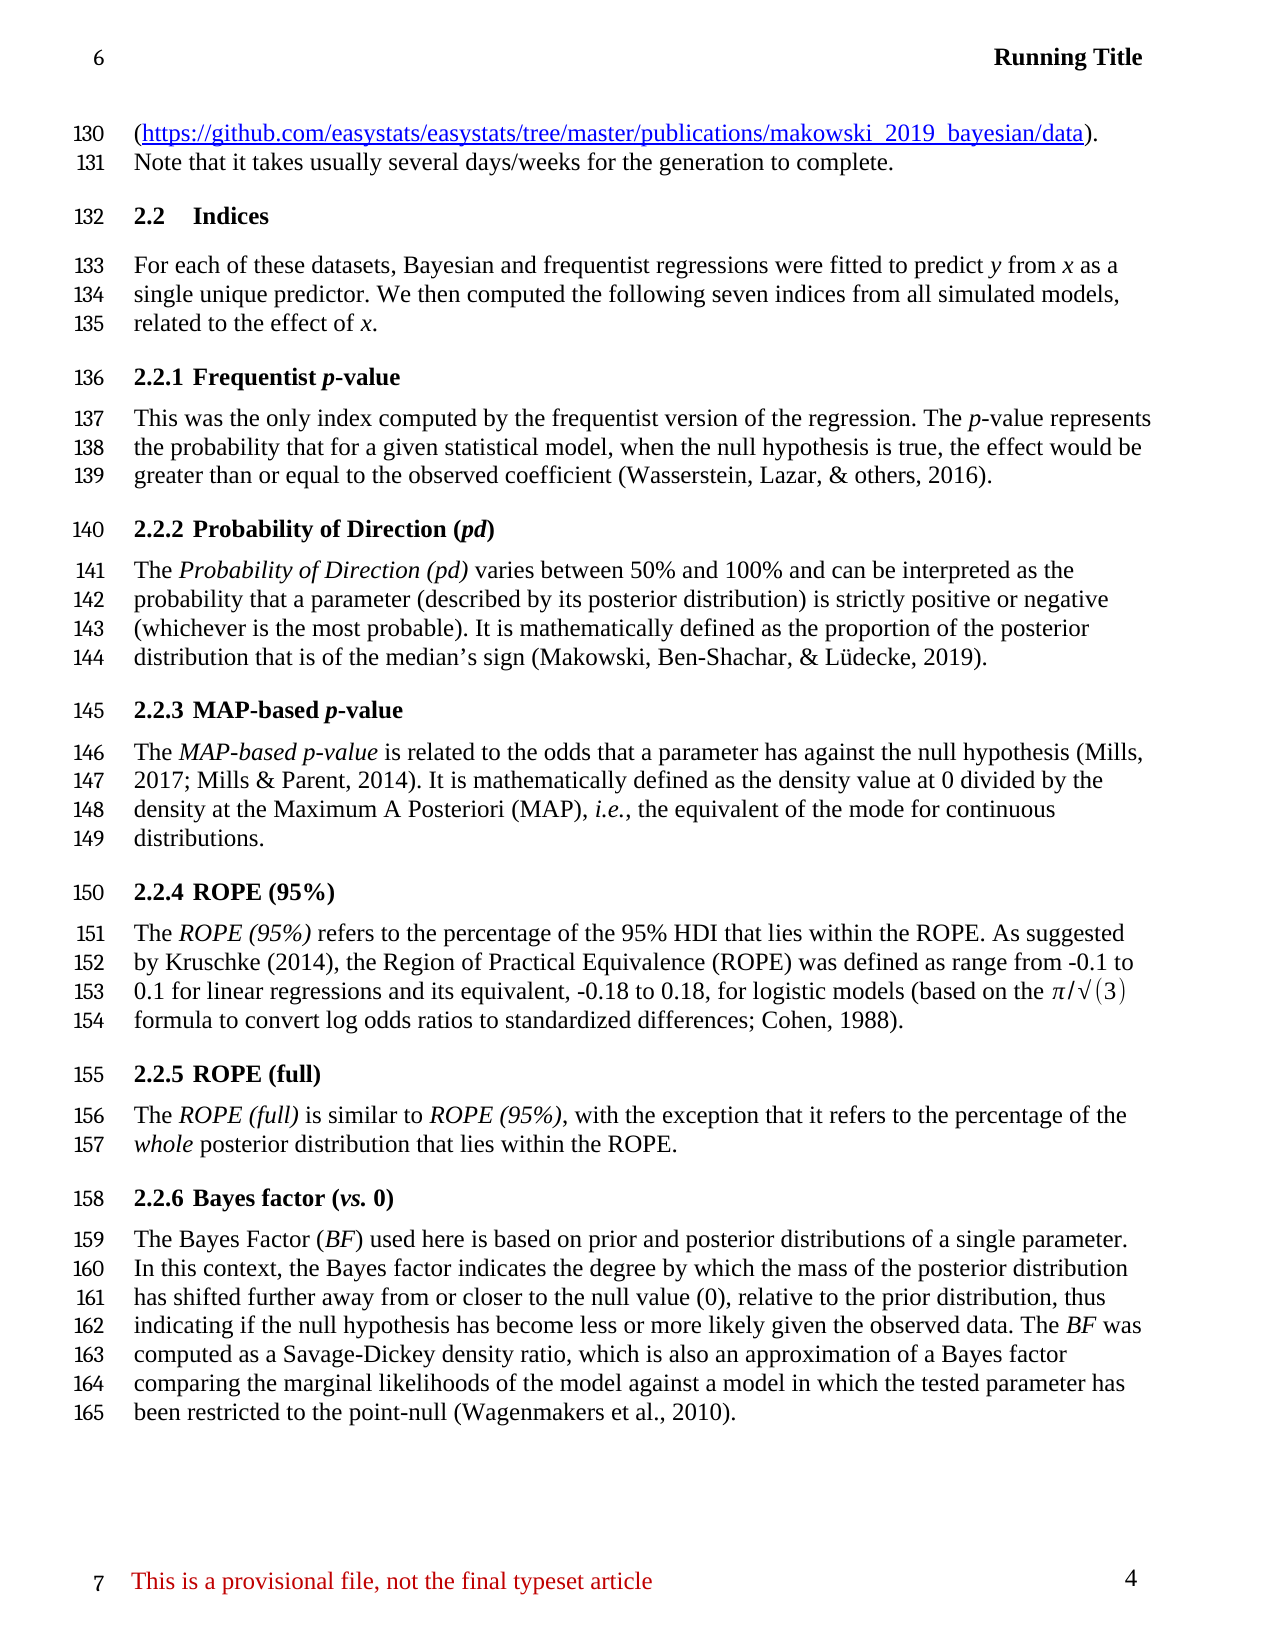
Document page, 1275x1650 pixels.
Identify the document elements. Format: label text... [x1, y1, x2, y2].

subtitle ROPE (full) [133, 1059, 1152, 1088]
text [133, 118, 1152, 176]
text The ROPE (95%) refers to the percentage of the 95% HDI that lies within the ROPE. As suggested by Kruschke (2014), the Region of Practical Equivalence (ROPE) was defined as range from -0.1 to 0.1 for linear regressions and its equivalent, -0.18 to 0.18, for logistic models (based on the formula to convert log odds ratios to standardized differences; Cohen, 1988). [133, 918, 1152, 1034]
subtitle Probability of Direction (pd) [133, 514, 1152, 543]
subtitle Bayes factor (vs. 0) [133, 1183, 1152, 1212]
subtitle MAP-based p-value [133, 696, 1152, 724]
subtitle Indices [133, 201, 1152, 230]
text For each of these datasets, Bayesian and frequentist regressions were fitted to predict y from x as a single unique predictor. We then computed the following seven indices from all simulated models, related to the effect of x. [133, 251, 1152, 337]
text This was the only index computed by the frequentist version of the regression. The p-value represents the probability that for a given statistical model, when the null hypothesis is true, the effect would be greater than or equal to the observed coefficient (Wasserstein, Lazar, & others, 2016). [133, 403, 1152, 489]
text The Probability of Direction (pd) varies between 50% and 100% and can be interpreted as the probability that a parameter (described by its posterior distribution) is strictly positive or negative (whichever is the most probable). It is mathematically defined as the proportion of the posterior distribution that is of the median’s sign (Makowski, Ben-Shachar, & Lüdecke, 2019). [133, 556, 1152, 671]
subtitle Frequentist p-value [133, 362, 1152, 391]
text The Bayes Factor (BF) used here is based on prior and posterior distributions of a single parameter. In this context, the Bayes factor indicates the degree by which the mass of the posterior distribution has shifted further away from or closer to the null value (0), relative to the prior distribution, thus indicating if the null hypothesis has become less or more likely given the observed data. The BF was computed as a Savage-Dickey density ratio, which is also an approximation of a Bayes factor comparing the marginal likelihoods of the model against a model in which the tested parameter has been restricted to the point-null (Wagenmakers et al., 2010). [133, 1224, 1152, 1426]
text The MAP-based p-value is related to the odds that a parameter has against the null hypothesis (Mills, 2017; Mills & Parent, 2014). It is mathematically defined as the density value at 0 divided by the density at the Maximum A Posteriori (MAP), i.e., the equivalent of the mode for continuous distributions. [133, 737, 1152, 852]
text The ROPE (full) is similar to ROPE (95%), with the exception that it refers to the percentage of the whole posterior distribution that lies within the ROPE. [133, 1101, 1152, 1158]
subtitle ROPE (95%) [133, 877, 1152, 906]
